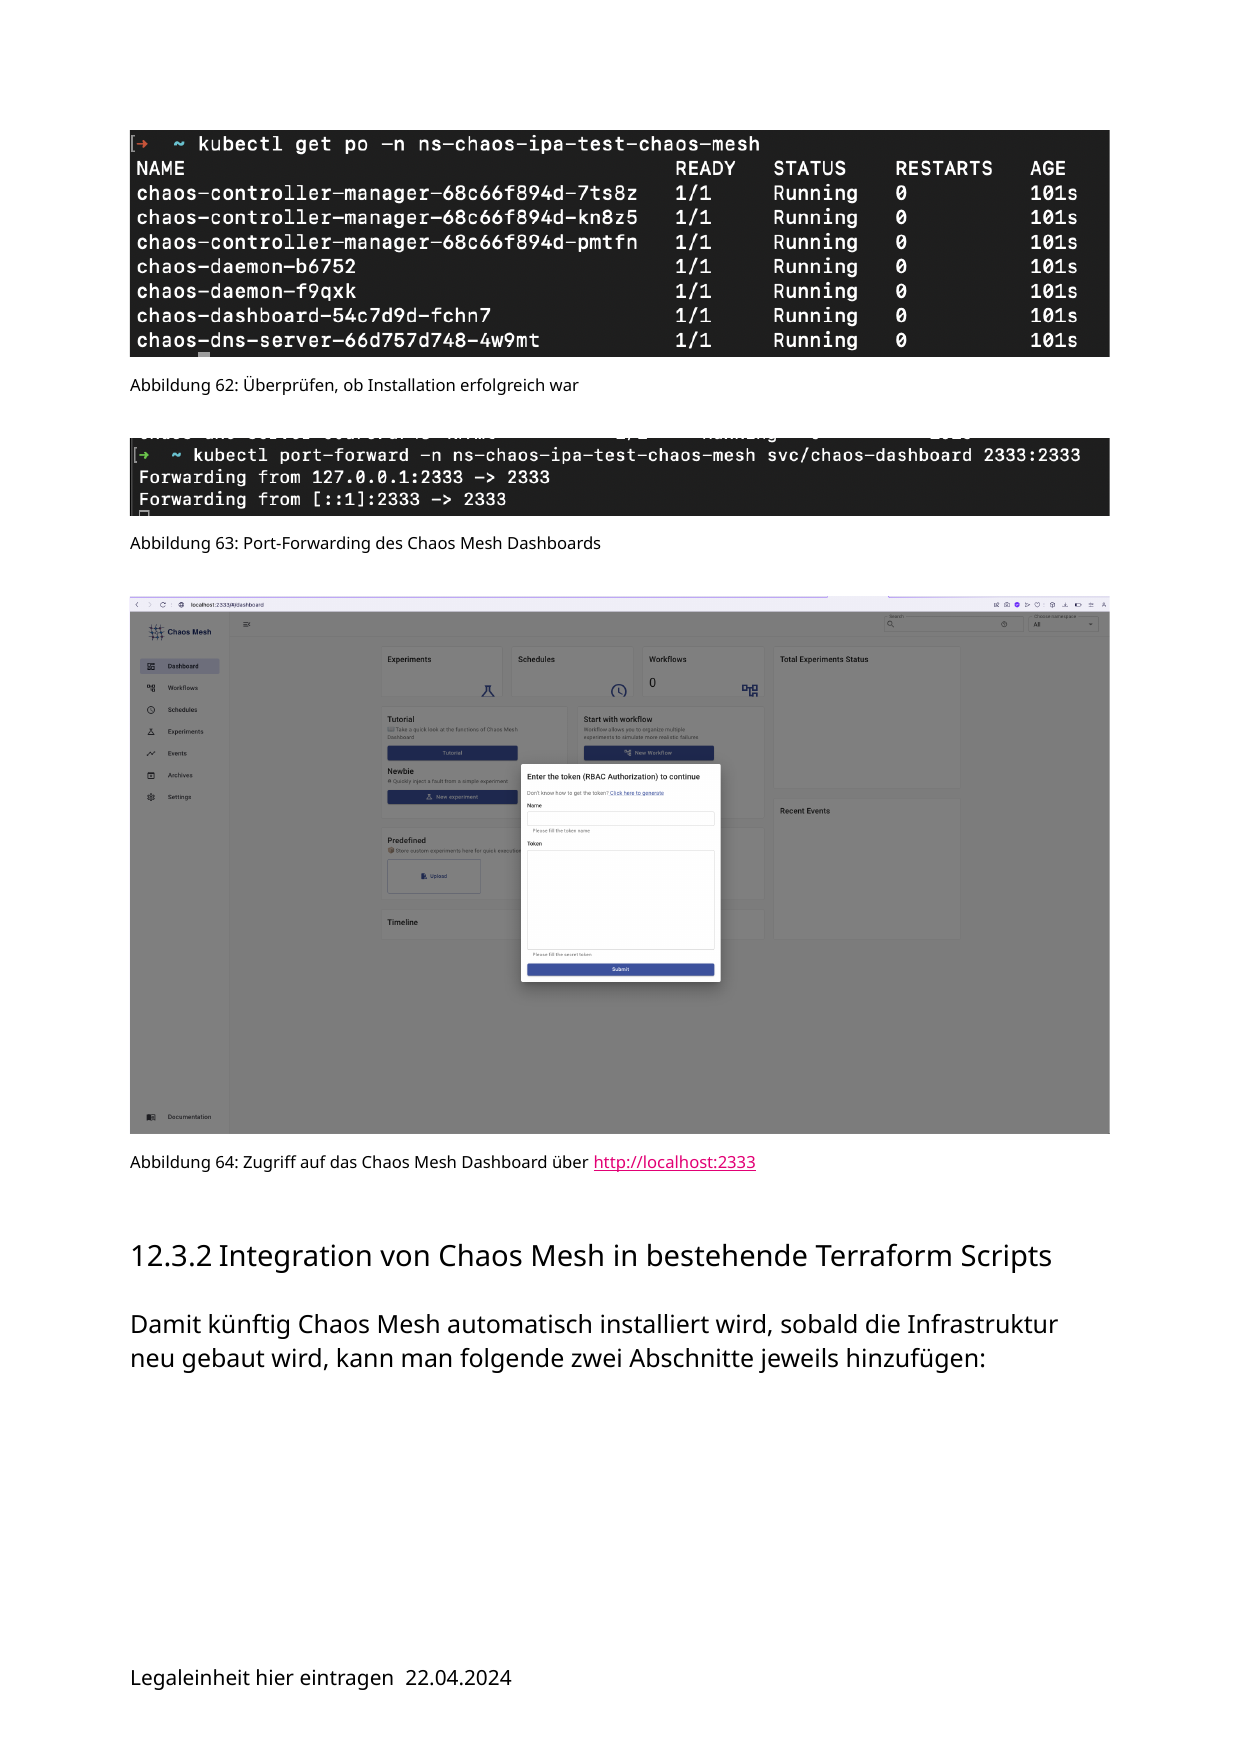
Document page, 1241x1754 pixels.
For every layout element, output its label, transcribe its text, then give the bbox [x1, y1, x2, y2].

text Abbildung 63: Port-Forwarding des Chaos Mesh Dashboards [130, 532, 1110, 555]
text Abbildung 64: Zugriff auf das Chaos Mesh Dashboard über http://localhost:2333 [130, 1150, 1110, 1173]
text Abbildung 62: Überprüfen, ob Installation erfolgreich war [130, 374, 1110, 396]
picture [129, 130, 1110, 357]
picture [129, 438, 1110, 516]
subtitle Integration von Chaos Mesh in bestehende Terraform Scripts [130, 1236, 1110, 1275]
text Damit künftig Chaos Mesh automatisch installiert wird, sobald die Infrastruktur neu gebaut wird, kann man folgende zwei Abschnitte jeweils hinzufügen: [130, 1307, 1110, 1375]
picture [129, 596, 1110, 1134]
